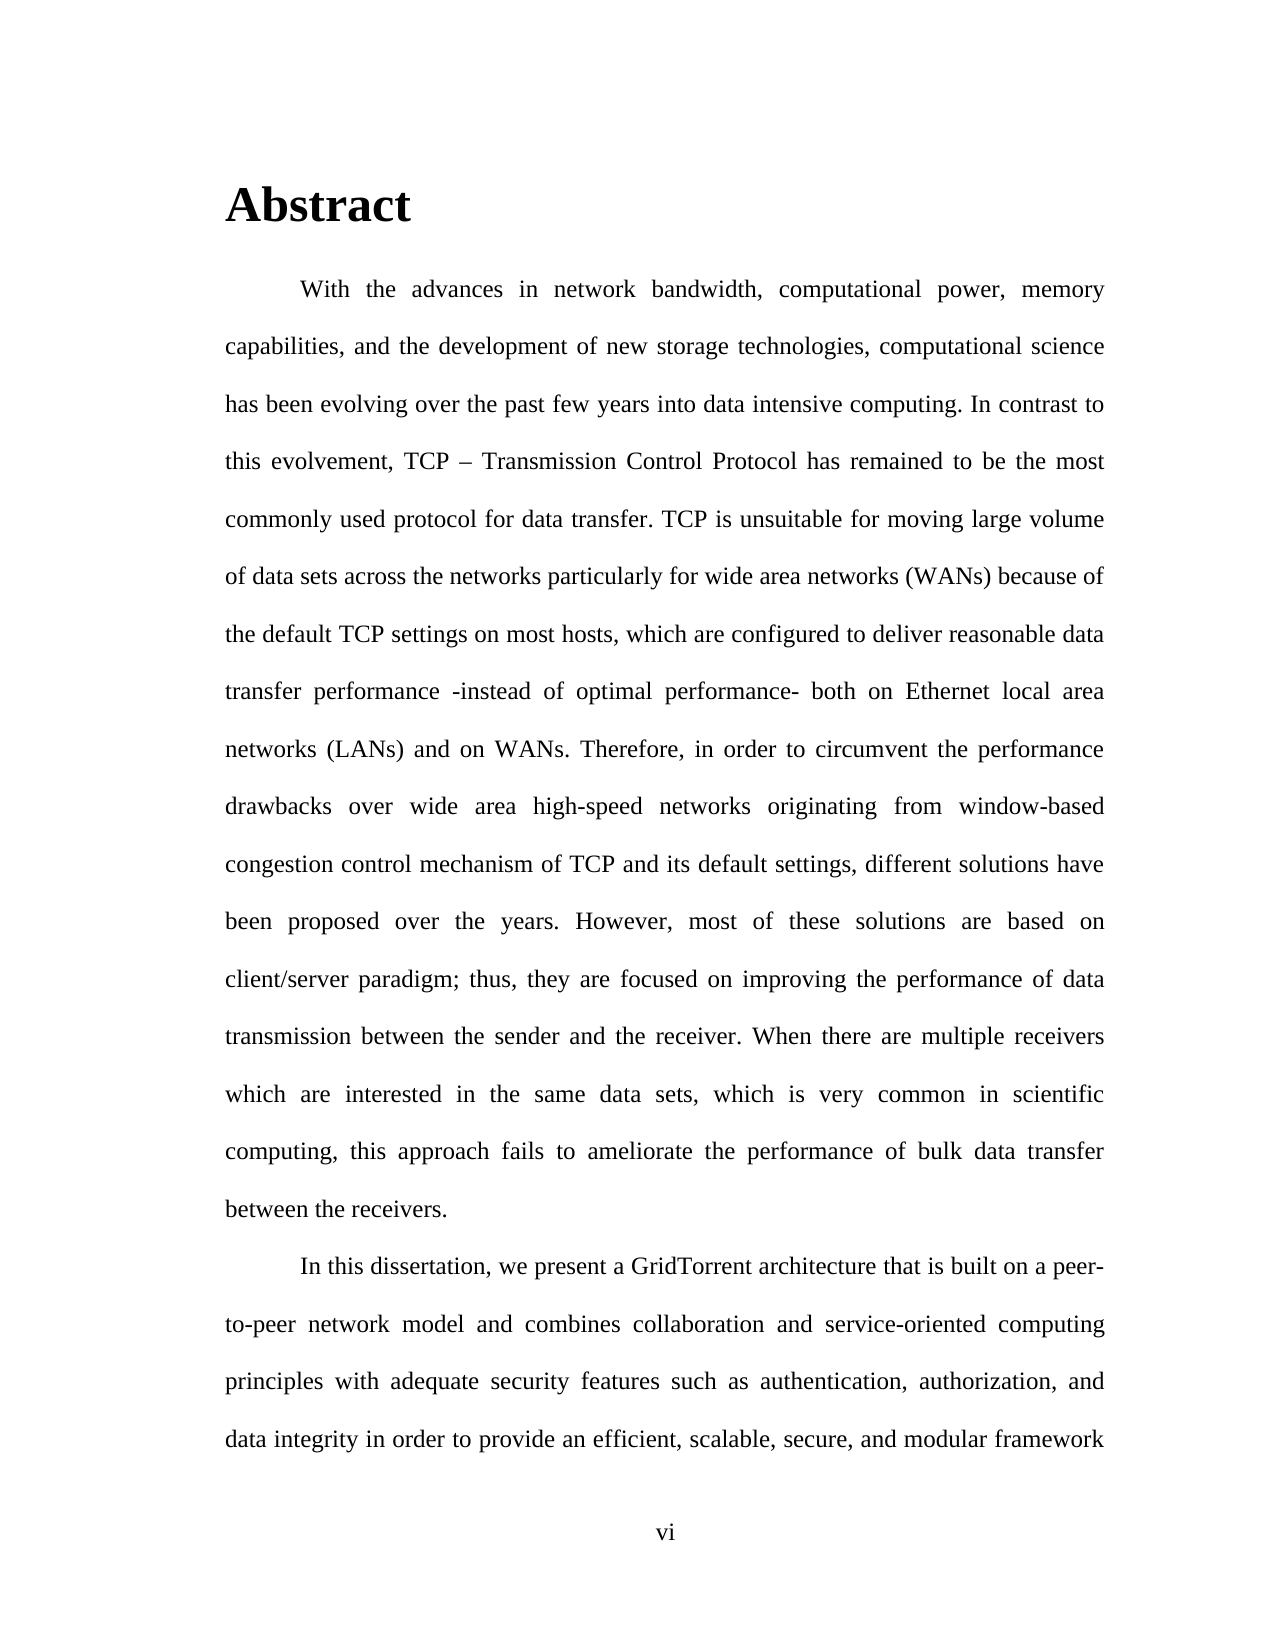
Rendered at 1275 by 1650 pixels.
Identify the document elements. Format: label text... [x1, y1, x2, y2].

subtitle Abstract [225, 175, 1106, 232]
text With the advances in network bandwidth, computational power, memory capabilities, and the development of new storage technologies, computational science has been evolving over the past few years into data intensive computing. In contrast to this evolvement, TCP – Transmission Control Protocol has remained to be the most commonly used protocol for data transfer. TCP is unsuitable for moving large volume of data sets across the networks particularly for wide area networks (WANs) because of the default TCP settings on most hosts, which are configured to deliver reasonable data transfer performance -instead of optimal performance- both on Ethernet local area networks (LANs) and on WANs. Therefore, in order to circumvent the performance drawbacks over wide area high-speed networks originating from window-based congestion control mechanism of TCP and its default settings, different solutions have been proposed over the years. However, most of these solutions are based on client/server paradigm; thus, they are focused on improving the performance of data transmission between the sender and the receiver. When there are multiple receivers which are interested in the same data sets, which is very common in scientific computing, this approach fails to ameliorate the performance of bulk data transfer between the receivers. [225, 274, 1106, 1222]
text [225, 1251, 1106, 1452]
